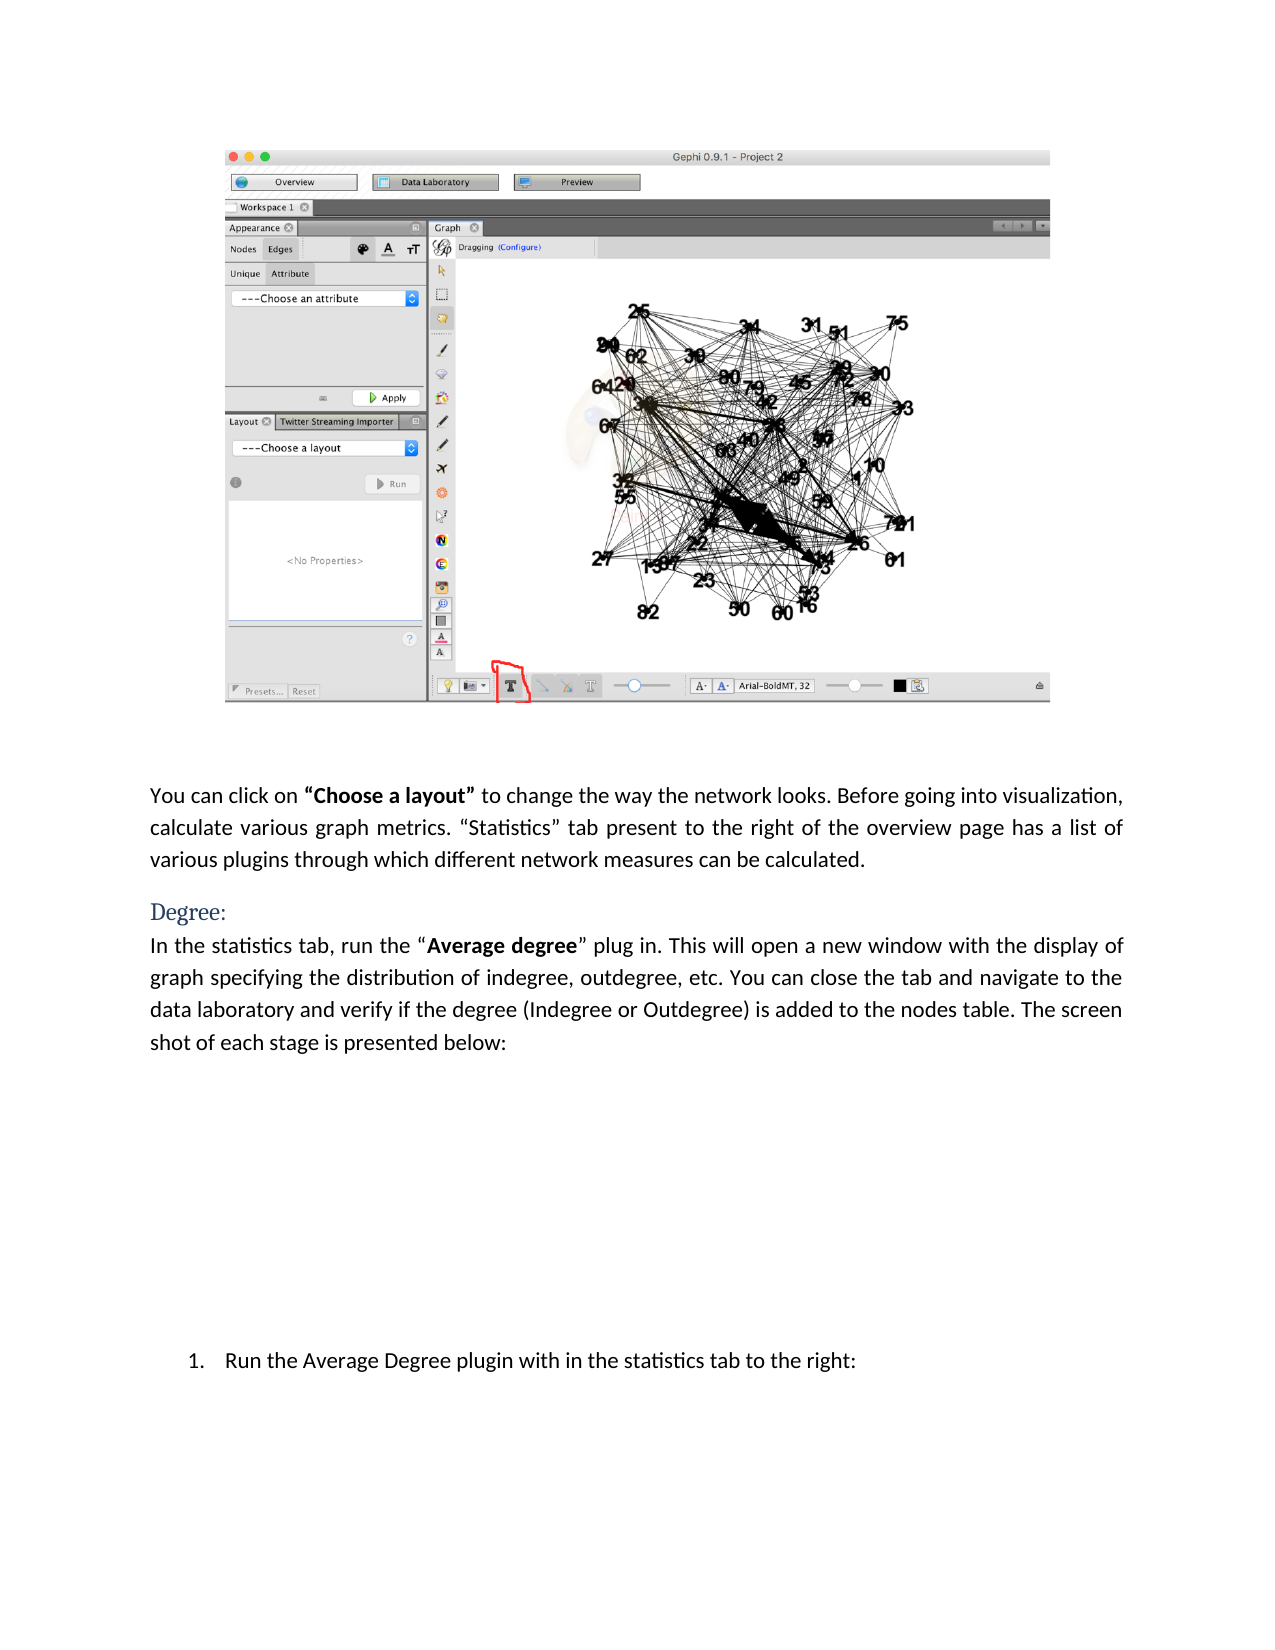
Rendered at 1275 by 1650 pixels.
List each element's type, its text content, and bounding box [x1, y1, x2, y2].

picture [225, 150, 1050, 703]
list Run the Average Degree plugin with in the statistics tab to the right: [187, 1346, 1125, 1374]
subtitle Degree: [150, 898, 1125, 927]
text You can click on “Choose a layout” to change the way the network looks. Before going into visualization, calculate various graph metrics. “Statistics” tab present to the right of the overview page has a list of various plugins through which different network measures can be calculated. [150, 781, 1125, 873]
text In the statistics tab, run the “Average degree” plug in. This will open a new window with the display of graph specifying the distribution of indegree, outdegree, etc. You can close the tab and navigate to the data laboratory and verify if the degree (Indegree or Outdegree) is added to the nodes table. The screen shot of each stage is presented below: [150, 931, 1125, 1056]
